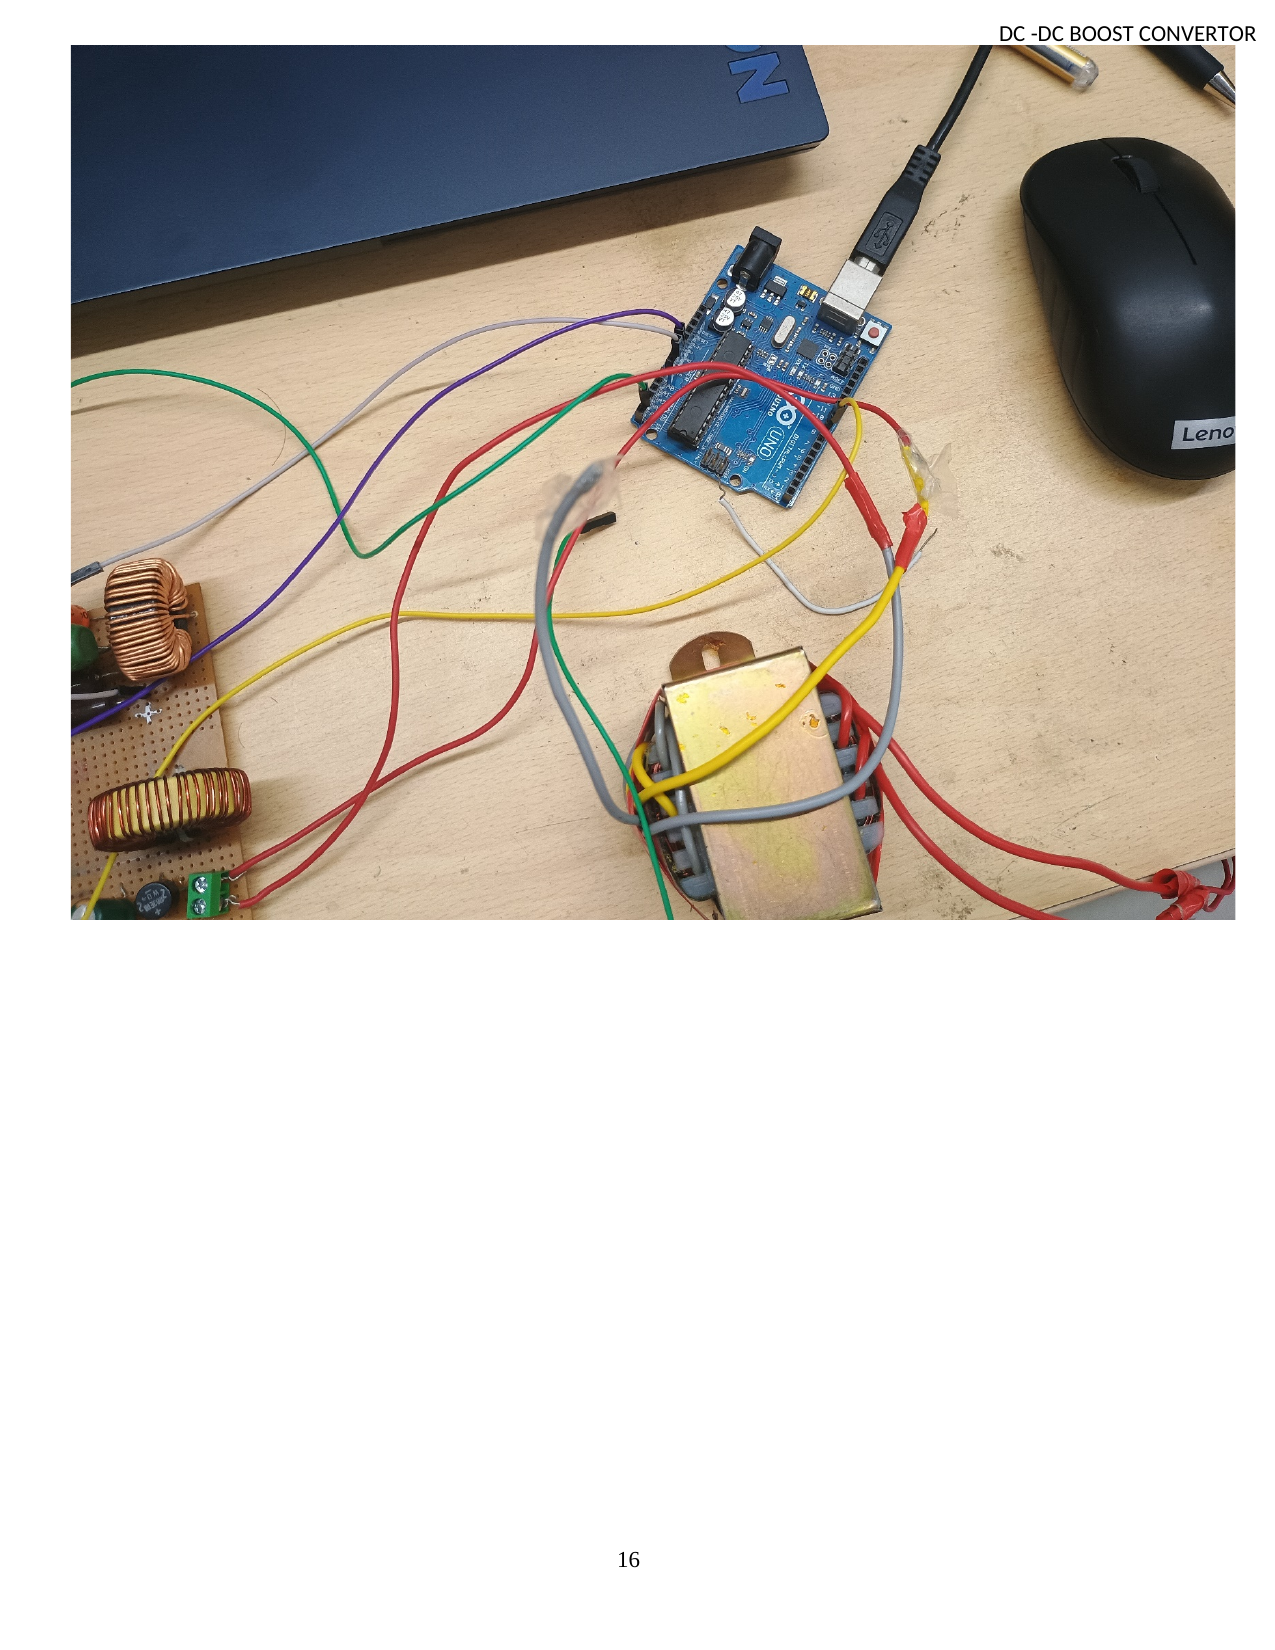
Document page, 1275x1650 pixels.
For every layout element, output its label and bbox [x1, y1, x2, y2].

picture [70, 45, 1236, 920]
